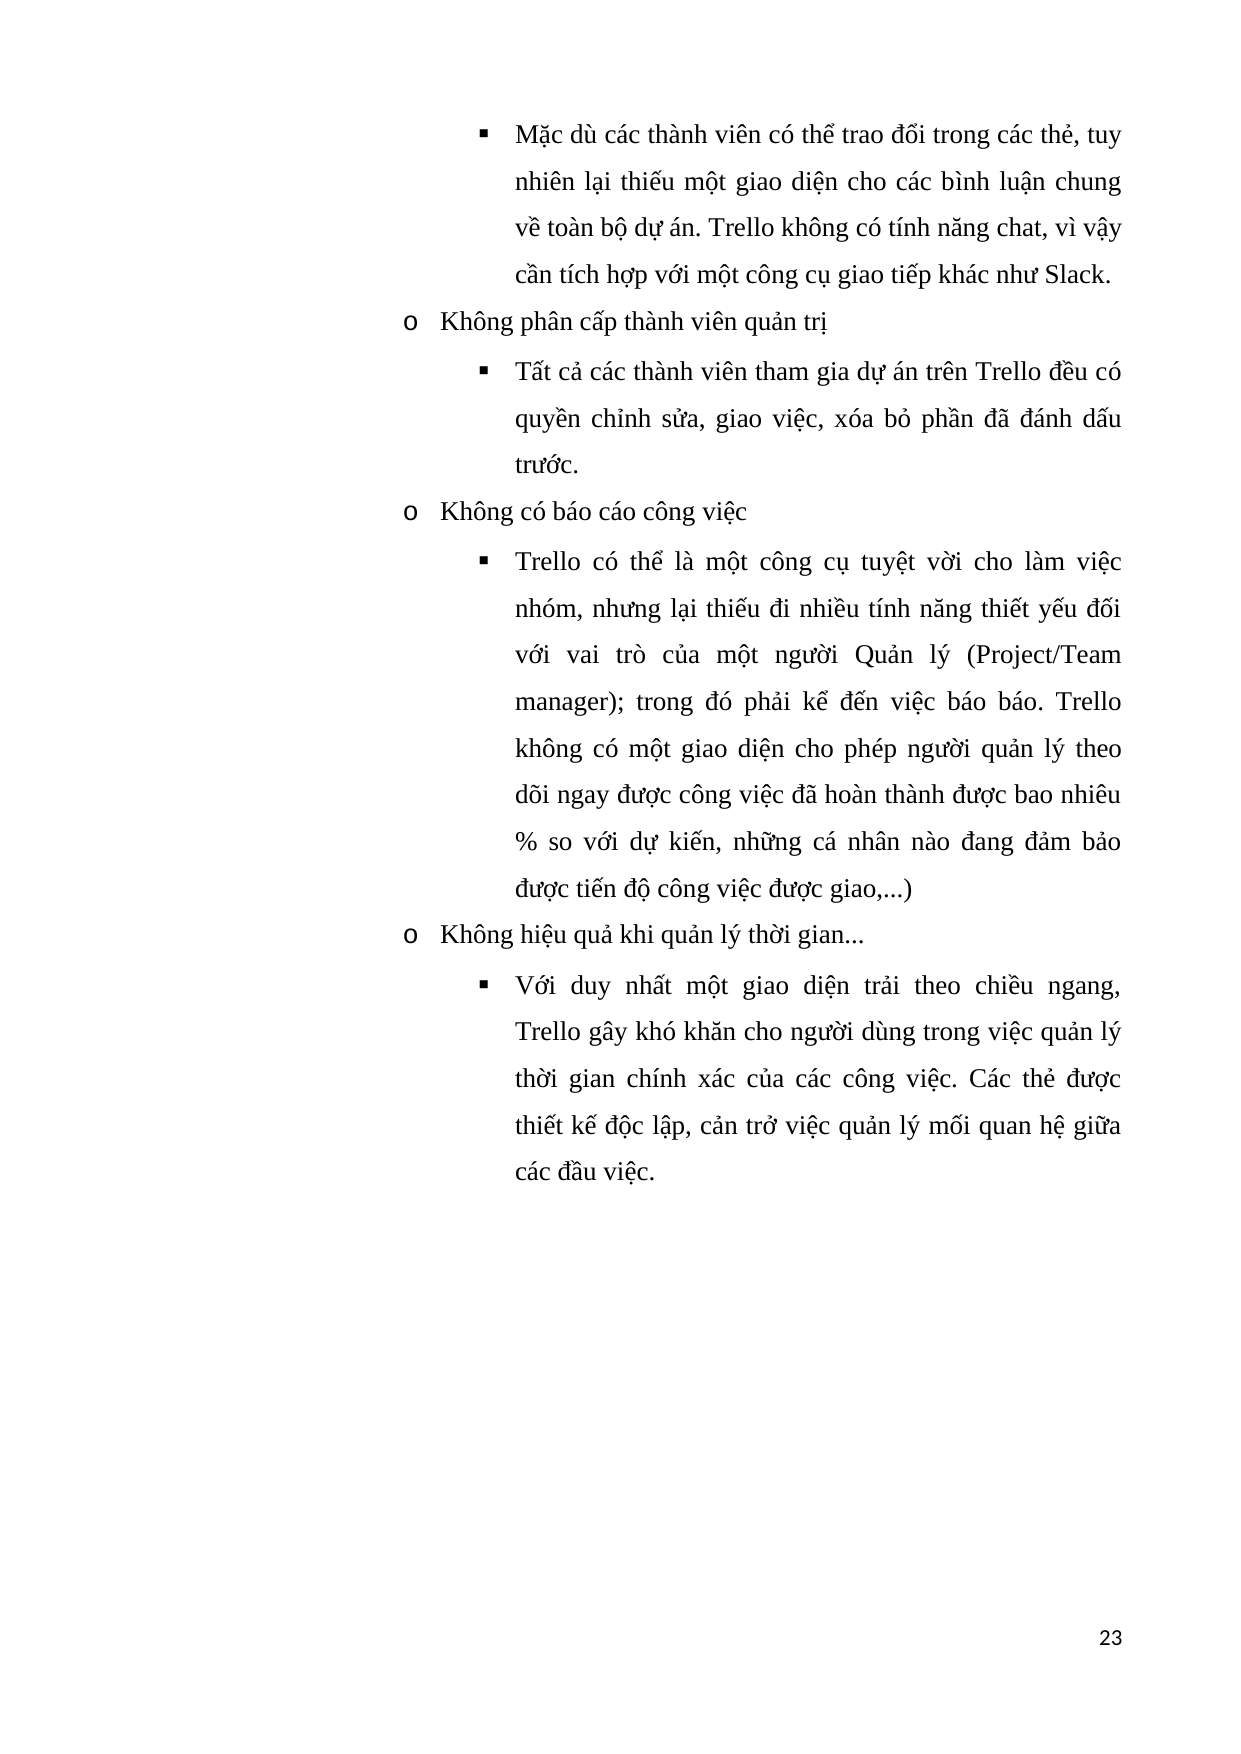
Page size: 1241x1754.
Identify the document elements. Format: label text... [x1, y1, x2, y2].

list Không hiệu quả khi quản lý thời gian... [402, 919, 1122, 952]
list Mặc dù các thành viên có thể trao đổi trong các thẻ, tuy nhiên lại thiếu một giao diện cho các bình luận chung về toàn bộ dự án. Trello không có tính năng chat, vì vậy cần tích hợp với một công cụ giao tiếp khác như Slack. [477, 118, 1122, 289]
list Tất cả các thành viên tham gia dự án trên Trello đều có quyền chỉnh sửa, giao việc, xóa bỏ phần đã đánh dấu trước. [477, 355, 1122, 479]
list Với duy nhất một giao diện trải theo chiều ngang, Trello gây khó khăn cho người dùng trong việc quản lý thời gian chính xác của các công việc. Các thẻ được thiết kế độc lập, cản trở việc quản lý mối quan hệ giữa các đầu việc. [477, 969, 1122, 1187]
list Không có báo cáo công việc [402, 495, 1122, 528]
list Trello có thể là một công cụ tuyệt vời cho làm việc nhóm, nhưng lại thiếu đi nhiều tính năng thiết yếu đối với vai trò của một người Quản lý (Project/Team manager); trong đó phải kể đến việc báo báo. Trello không có một giao diện cho phép người quản lý theo dõi ngay được công việc đã hoàn thành được bao nhiêu % so với dự kiến, những cá nhân nào đang đảm bảo được tiến độ công việc được giao,...) [477, 545, 1122, 903]
list Không phân cấp thành viên quản trị [402, 305, 1122, 338]
